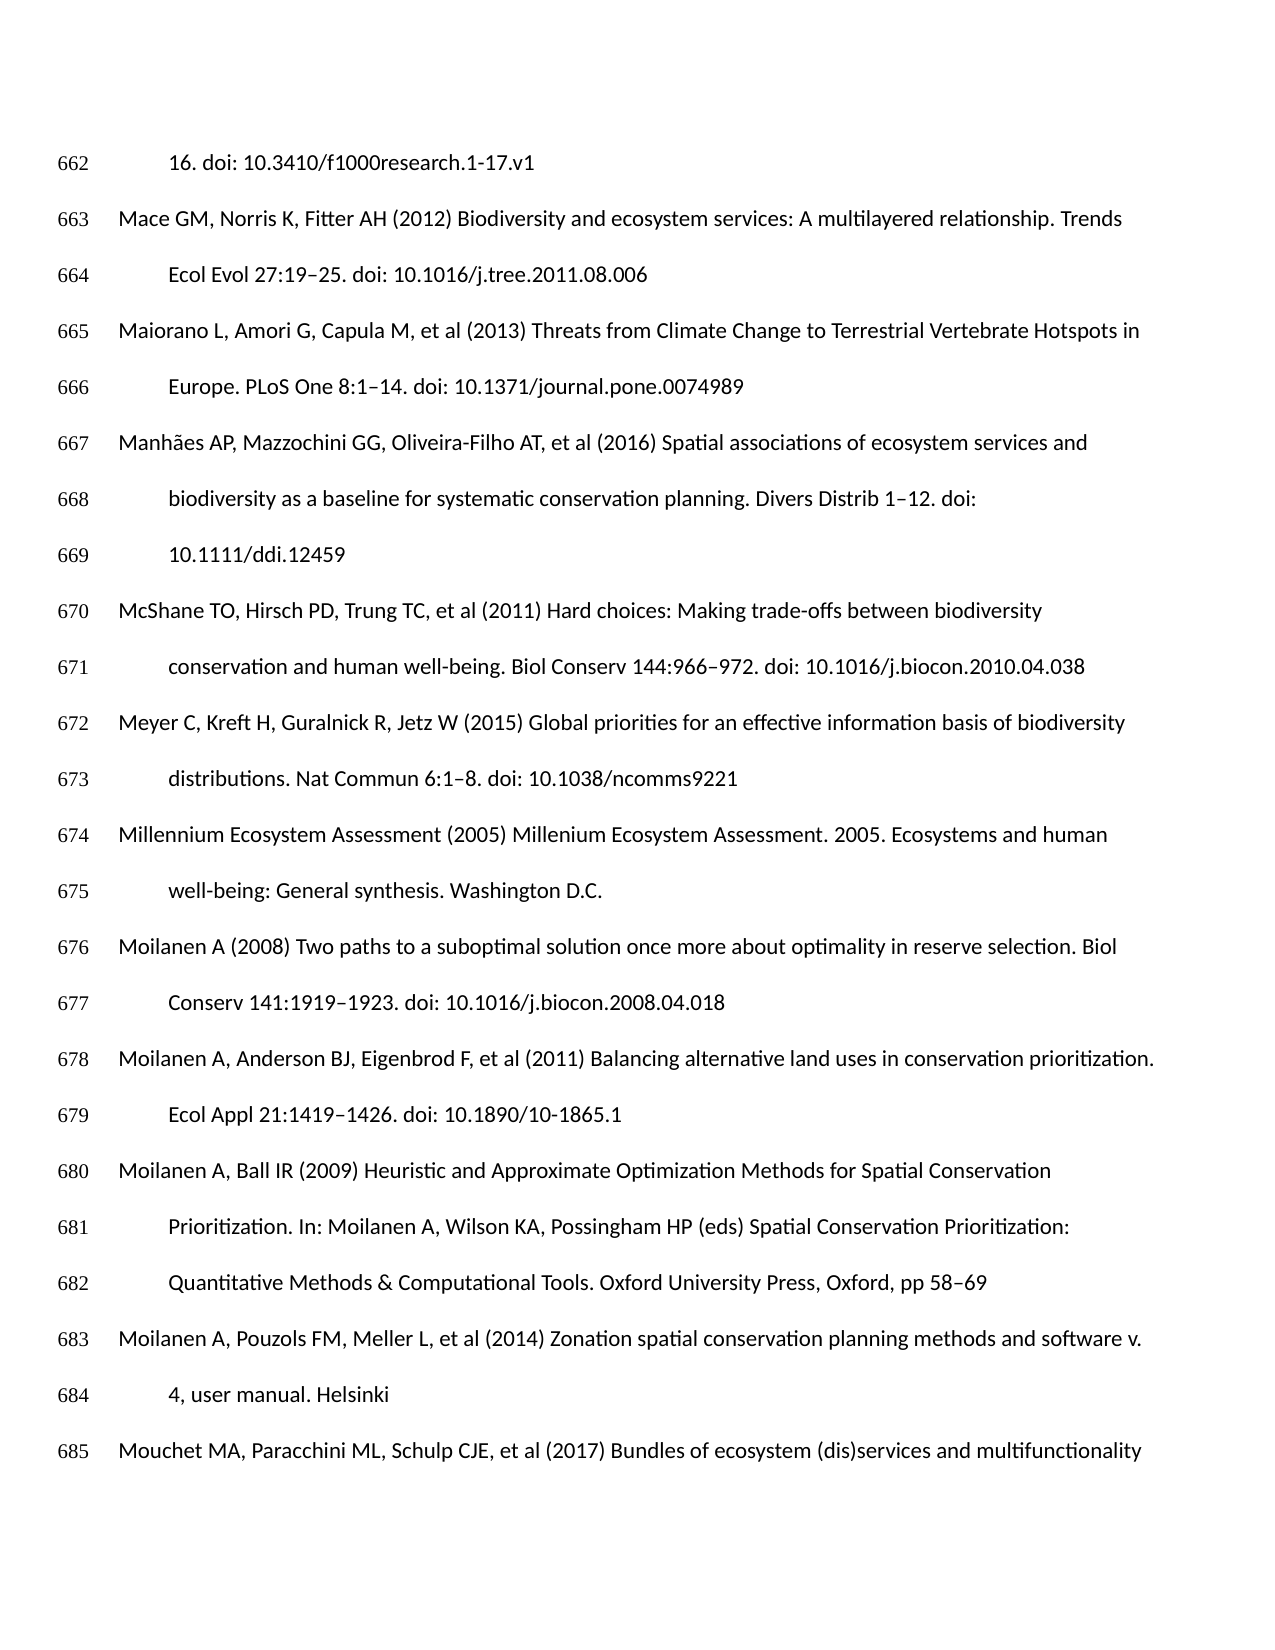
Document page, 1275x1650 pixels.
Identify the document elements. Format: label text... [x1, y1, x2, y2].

text Manhães AP, Mazzochini GG, Oliveira-Filho AT, et al (2016) Spatial associations of ecosystem services and biodiversity as a baseline for systematic conservation planning. Divers Distrib 1–12. doi: 10.1111/ddi.12459 [118, 428, 1157, 568]
text McShane TO, Hirsch PD, Trung TC, et al (2011) Hard choices: Making trade-offs between biodiversity conservation and human well-being. Biol Conserv 144:966–972. doi: 10.1016/j.biocon.2010.04.038 [118, 596, 1157, 680]
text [118, 148, 1157, 176]
text Moilanen A, Anderson BJ, Eigenbrod F, et al (2011) Balancing alternative land uses in conservation prioritization. Ecol Appl 21:1419–1426. doi: 10.1890/10-1865.1 [118, 1044, 1157, 1128]
text Millennium Ecosystem Assessment (2005) Millenium Ecosystem Assessment. 2005. Ecosystems and human well-being: General synthesis. Washington D.C. [118, 820, 1157, 904]
text Mace GM, Norris K, Fitter AH (2012) Biodiversity and ecosystem services: A multilayered relationship. Trends Ecol Evol 27:19–25. doi: 10.1016/j.tree.2011.08.006 [118, 204, 1157, 288]
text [118, 1437, 1157, 1464]
text Meyer C, Kreft H, Guralnick R, Jetz W (2015) Global priorities for an effective information basis of biodiversity distributions. Nat Commun 6:1–8. doi: 10.1038/ncomms9221 [118, 708, 1157, 792]
text Moilanen A (2008) Two paths to a suboptimal solution once more about optimality in reserve selection. Biol Conserv 141:1919–1923. doi: 10.1016/j.biocon.2008.04.018 [118, 932, 1157, 1016]
text Moilanen A, Pouzols FM, Meller L, et al (2014) Zonation spatial conservation planning methods and software v. 4, user manual. Helsinki [118, 1324, 1157, 1408]
text Maiorano L, Amori G, Capula M, et al (2013) Threats from Climate Change to Terrestrial Vertebrate Hotspots in Europe. PLoS One 8:1–14. doi: 10.1371/journal.pone.0074989 [118, 316, 1157, 400]
text Moilanen A, Ball IR (2009) Heuristic and Approximate Optimization Methods for Spatial Conservation Prioritization. In: Moilanen A, Wilson KA, Possingham HP (eds) Spatial Conservation Prioritization: Quantitative Methods & Computational Tools. Oxford University Press, Oxford, pp 58–69 [118, 1156, 1157, 1296]
